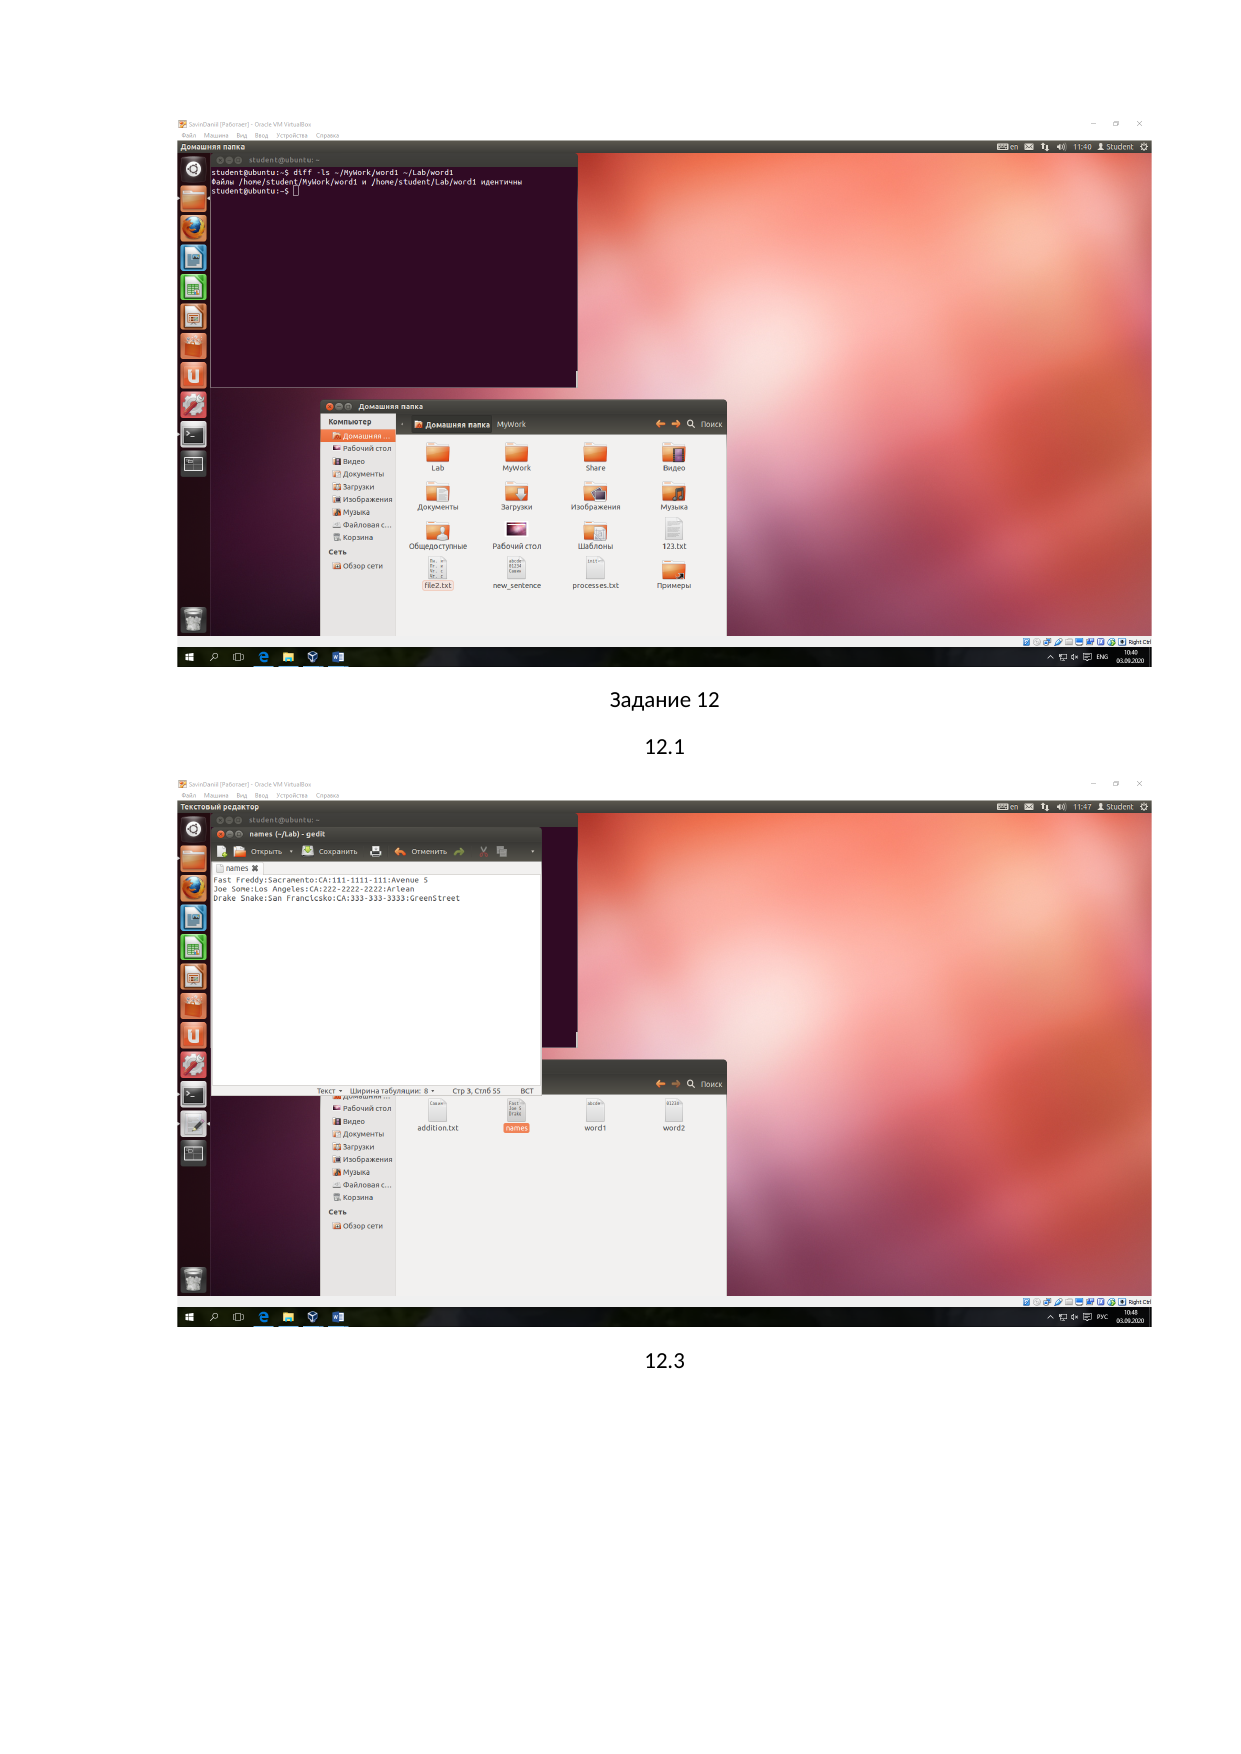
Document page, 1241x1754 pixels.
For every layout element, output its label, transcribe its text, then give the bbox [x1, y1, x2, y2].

text Задание 12 [177, 685, 1152, 713]
picture [177, 118, 1152, 667]
text 12.3 [177, 1346, 1152, 1374]
picture [177, 778, 1152, 1327]
text 12.1 [177, 732, 1152, 760]
